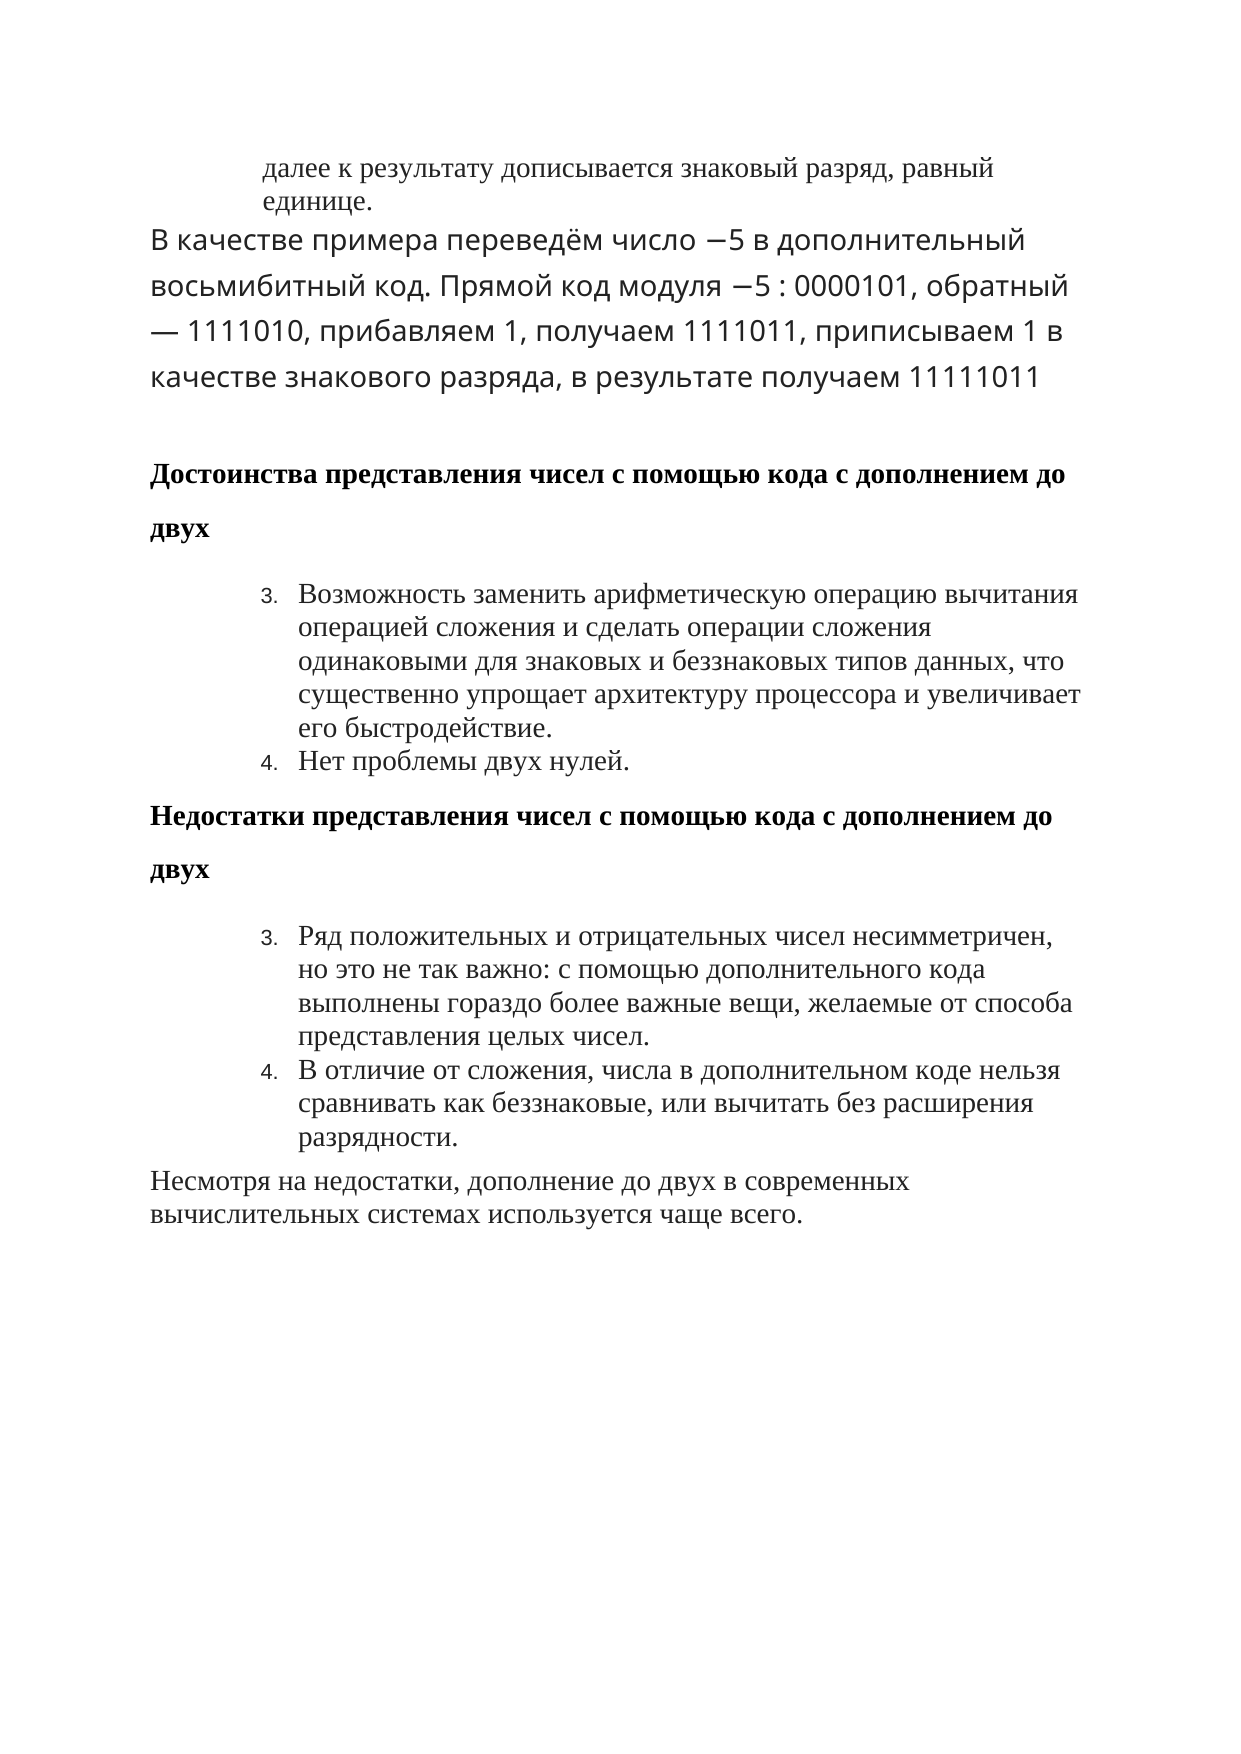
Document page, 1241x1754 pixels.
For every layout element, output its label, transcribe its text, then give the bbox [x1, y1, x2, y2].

list Возможность заменить арифметическую операцию вычитания операцией сложения и сделать операции сложения одинаковыми для знаковых и беззнаковых типов данных, что существенно упрощает архитектуру процессора и увеличивает его быстродействие. [260, 576, 1090, 743]
list Ряд положительных и отрицательных чисел несимметричен, но это не так важно: с помощью дополнительного кода выполнены гораздо более важные вещи, желаемые от способа представления целых чисел. [260, 918, 1090, 1052]
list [225, 150, 1090, 217]
text Несмотря на недостатки, дополнение до двух в современных вычислительных системах используется чаще всего. [150, 1163, 1090, 1230]
subtitle Достоинства представления чисел с помощью кода с дополнением до двух [150, 443, 1090, 543]
text В качестве примера переведём число −5 в дополнительный восьмибитный код. Прямой код модуля −5 : 0000101, обратный — 1111010, прибавляем 1, получаем 1111011, приписываем 1 в качестве знакового разряда, в результате получаем 11111011 [150, 219, 1090, 396]
subtitle Недостатки представления чисел с помощью кода с дополнением до двух [150, 785, 1090, 885]
list В отличие от сложения, числа в дополнительном коде нельзя сравнивать как беззнаковые, или вычитать без расширения разрядности. [260, 1052, 1090, 1152]
list Нет проблемы двух нулей. [260, 743, 1090, 777]
